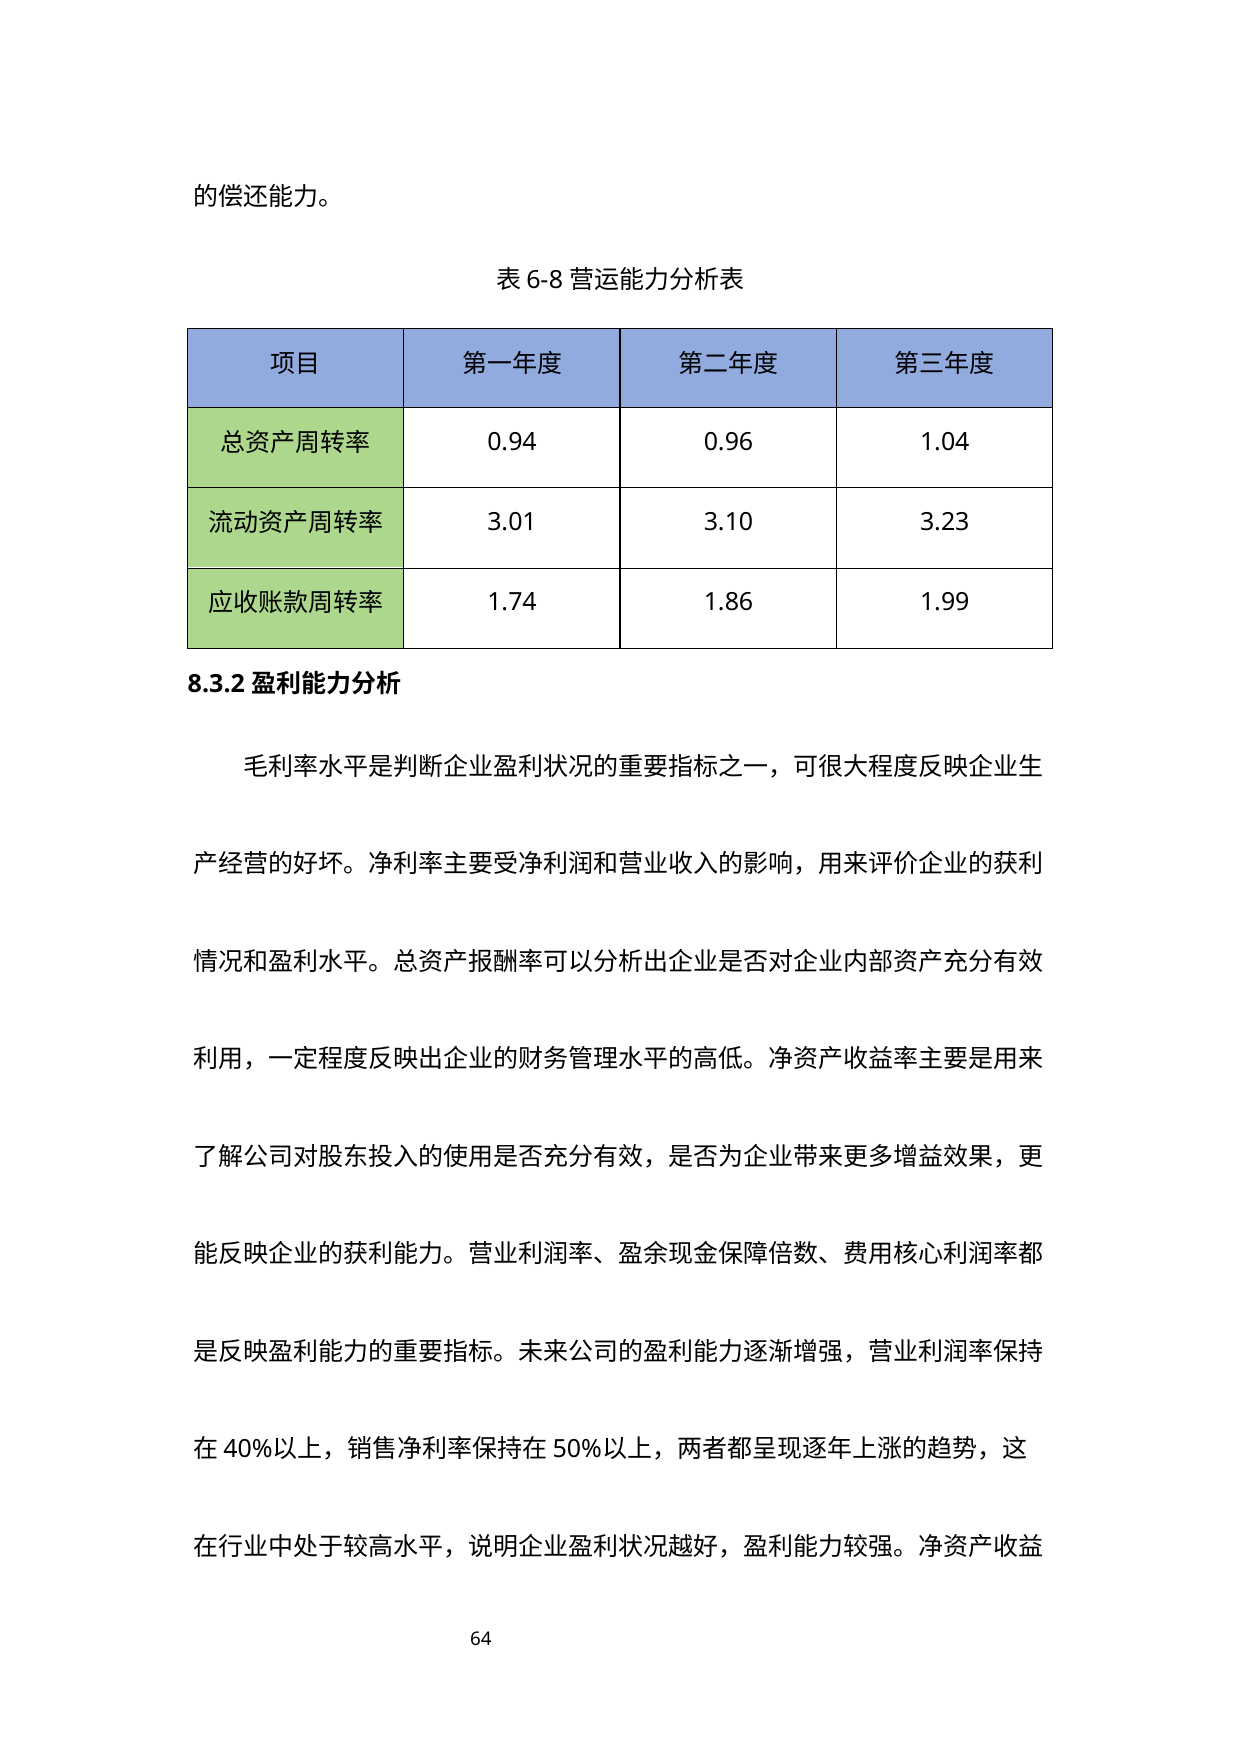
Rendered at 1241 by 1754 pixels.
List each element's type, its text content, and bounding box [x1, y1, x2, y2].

text 表6-8 营运能力分析表 [187, 245, 1053, 310]
table_cell 0.96 [621, 408, 836, 487]
table_header 第一年度 [404, 329, 619, 407]
table_cell 总资产周转率 [188, 408, 403, 487]
table_header 第二年度 [621, 329, 836, 407]
table_header 项目 [188, 329, 403, 407]
table_cell 1.04 [837, 408, 1052, 487]
text 8.3.2 盈利能力分析 [187, 649, 1053, 714]
table_cell 3.01 [404, 488, 619, 567]
table_header 第三年度 [837, 329, 1052, 407]
table_cell 3.10 [621, 488, 836, 567]
table_cell 1.99 [837, 569, 1052, 648]
table_cell 1.86 [621, 569, 836, 648]
table_cell 1.74 [404, 569, 619, 648]
table_cell 流动资产周转率 [188, 488, 403, 567]
table_cell 应收账款周转率 [188, 569, 403, 648]
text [193, 162, 1053, 227]
table_cell 0.94 [404, 408, 619, 487]
table_cell 3.23 [837, 488, 1052, 567]
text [193, 732, 1047, 1577]
